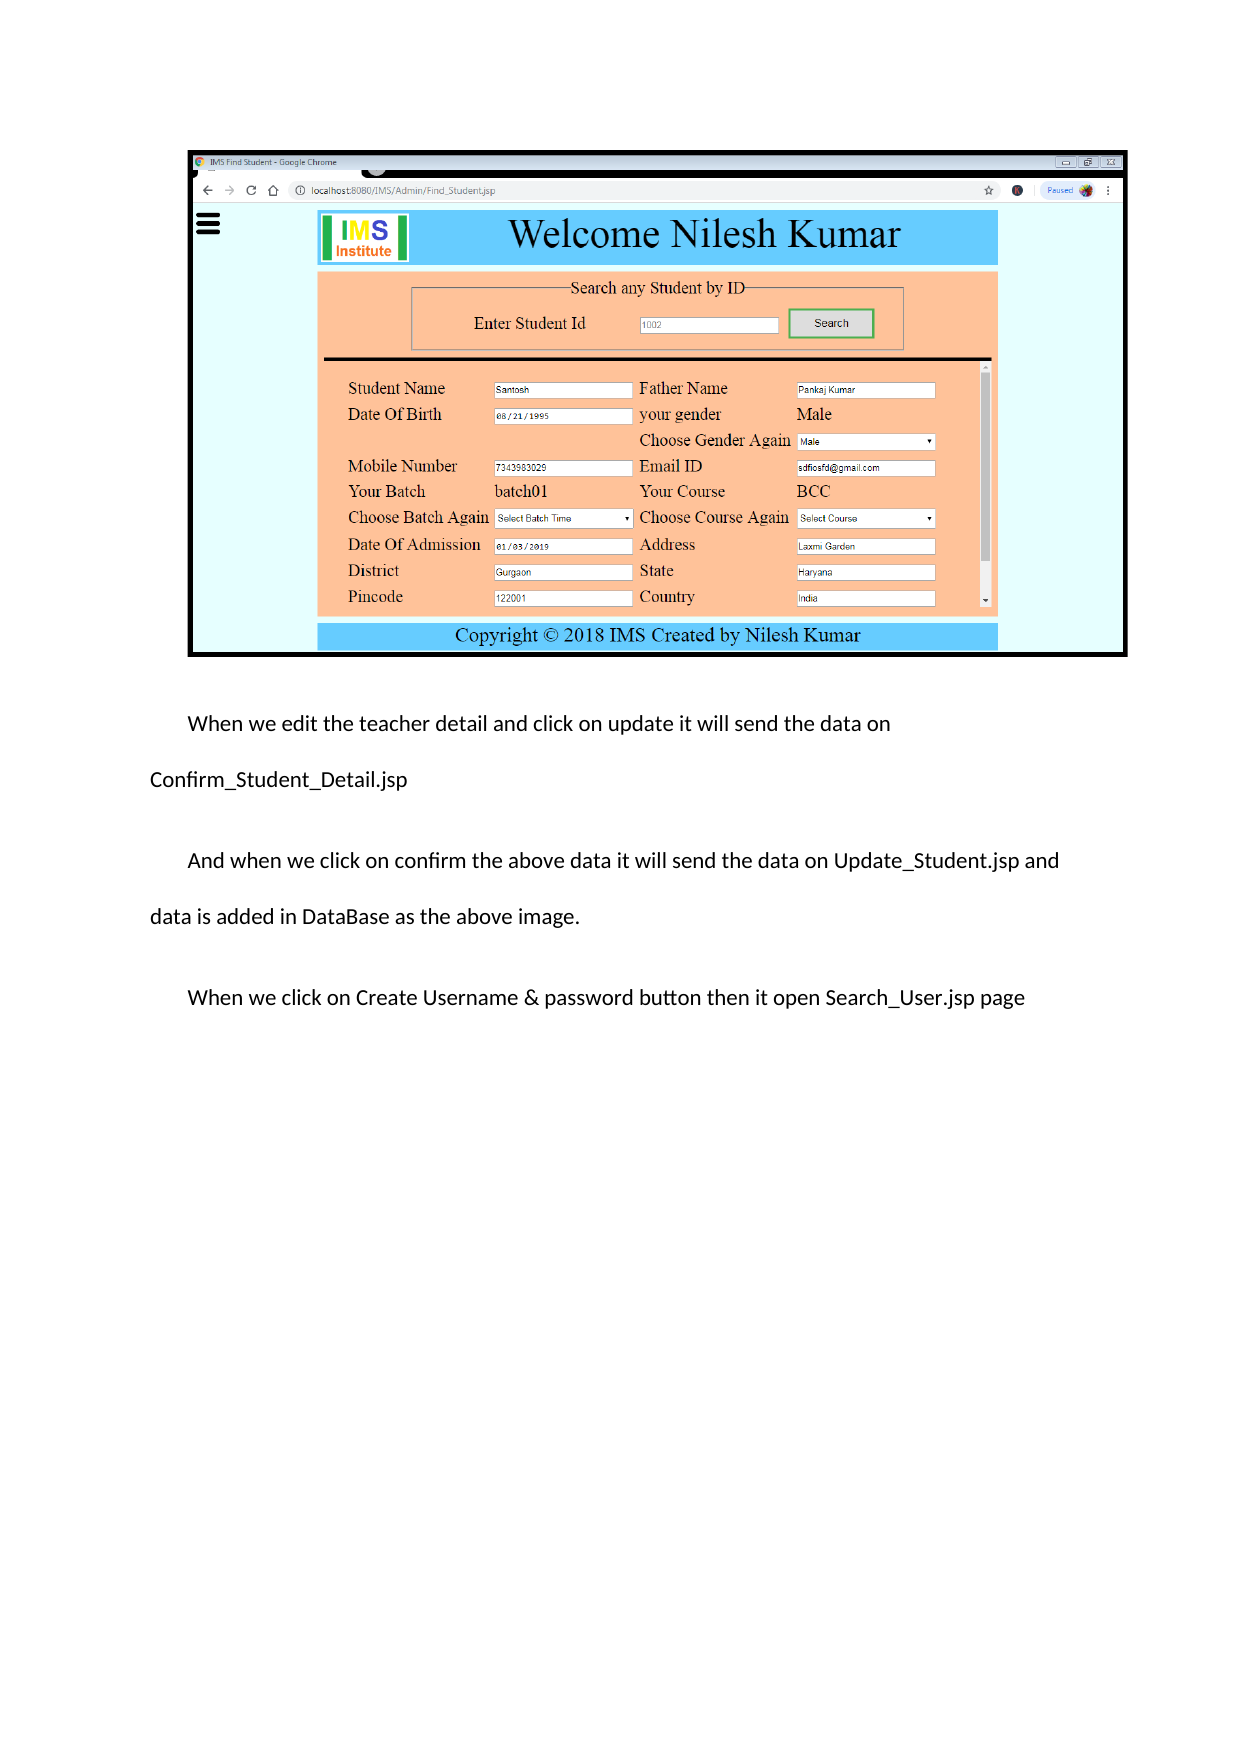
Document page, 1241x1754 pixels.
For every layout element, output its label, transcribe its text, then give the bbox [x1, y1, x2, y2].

text When we edit the teacher detail and click on update it will send the data on Confirm_Student_Detail.jsp [150, 709, 1090, 793]
text When we click on Create Username & password button then it open Search_User.jsp page [150, 983, 1090, 1011]
text And when we click on confirm the above data it will send the data on Update_Student.jsp and data is added in DataBase as the above image. [150, 846, 1090, 930]
